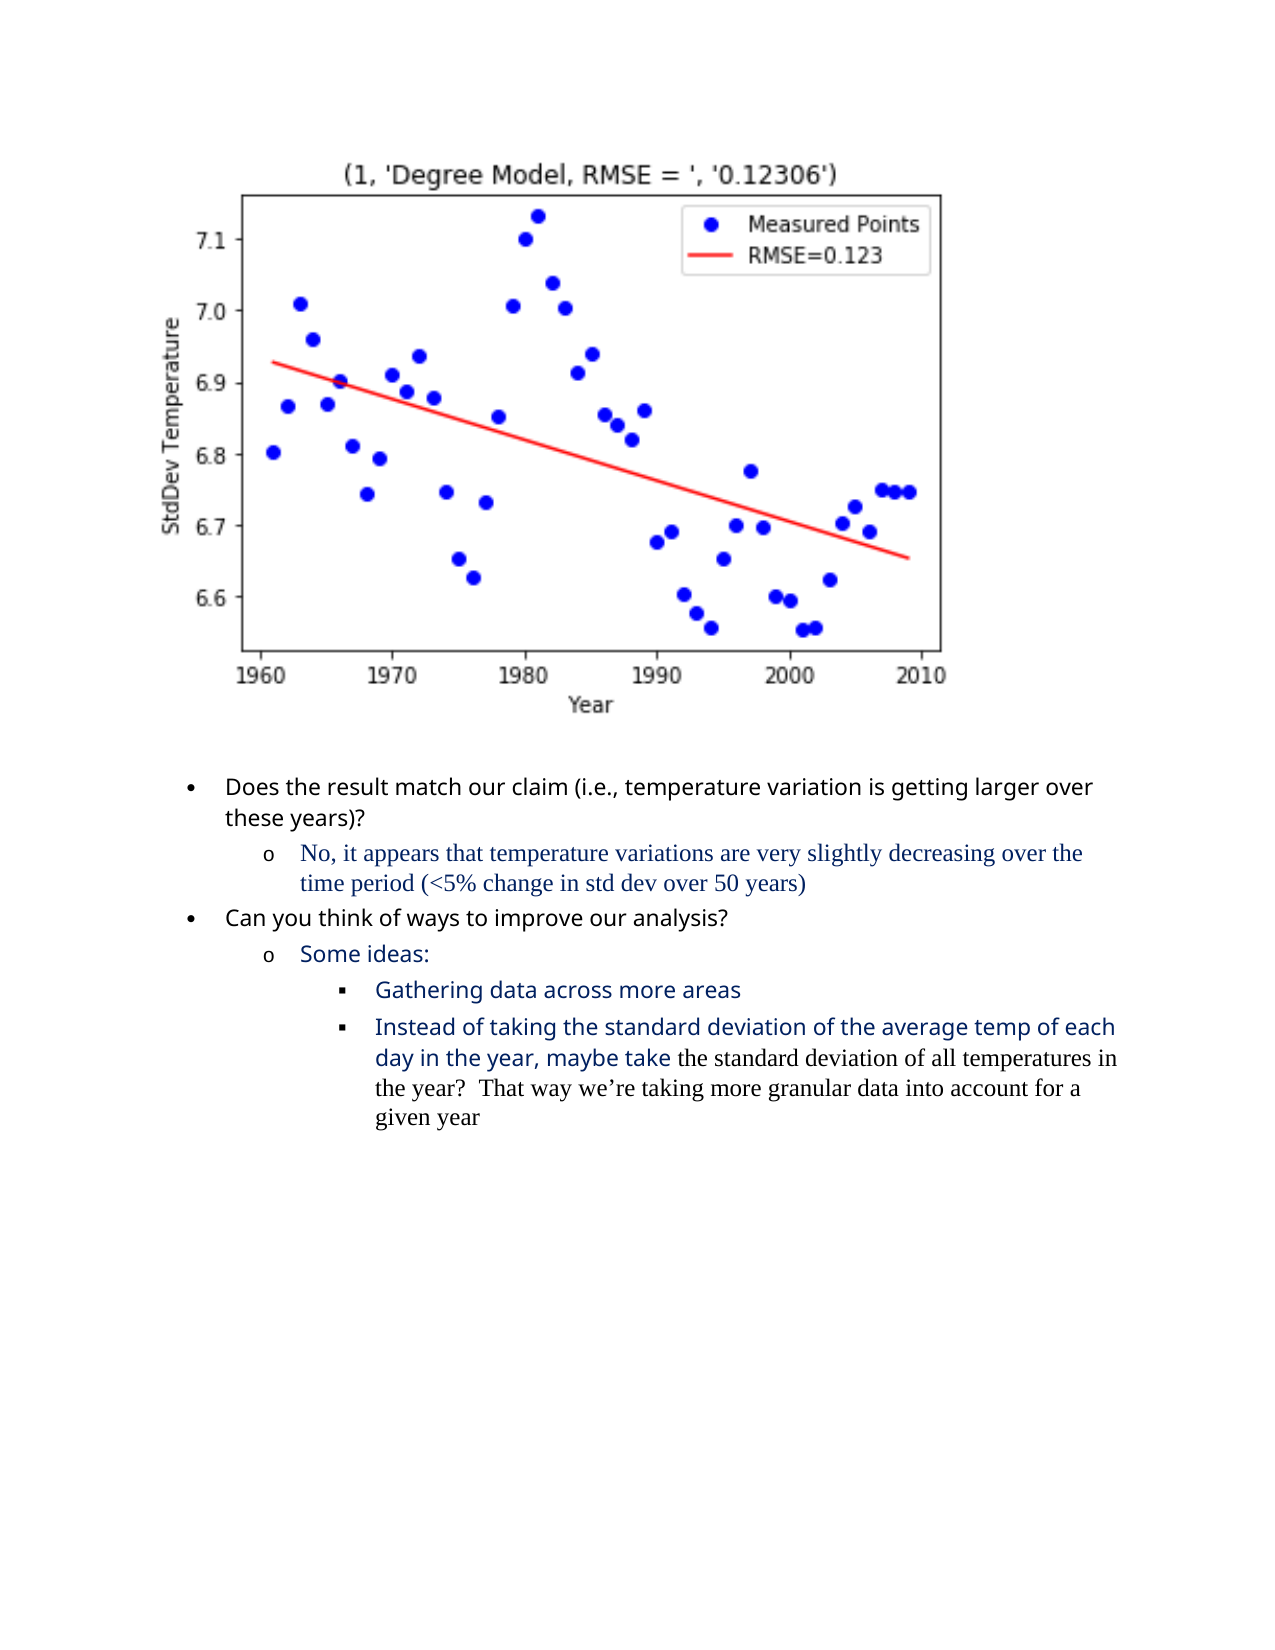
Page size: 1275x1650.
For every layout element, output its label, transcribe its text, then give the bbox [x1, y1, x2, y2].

list Some ideas: [262, 938, 1125, 969]
picture [150, 150, 961, 730]
list Does the result match our claim (i.e., temperature variation is getting larger over these years)? [187, 771, 1125, 833]
list Gathering data across more areas [337, 974, 1125, 1006]
list Can you think of ways to improve our analysis? [187, 902, 1125, 933]
list Instead of taking the standard deviation of the average temp of each day in the year, maybe take the standard deviation of all temperatures in the year? That way we’re taking more granular data into account for a given year [337, 1011, 1125, 1131]
list No, it appears that temperature variations are very slightly decreasing over the time period (<5% change in std dev over 50 years) [262, 838, 1125, 897]
